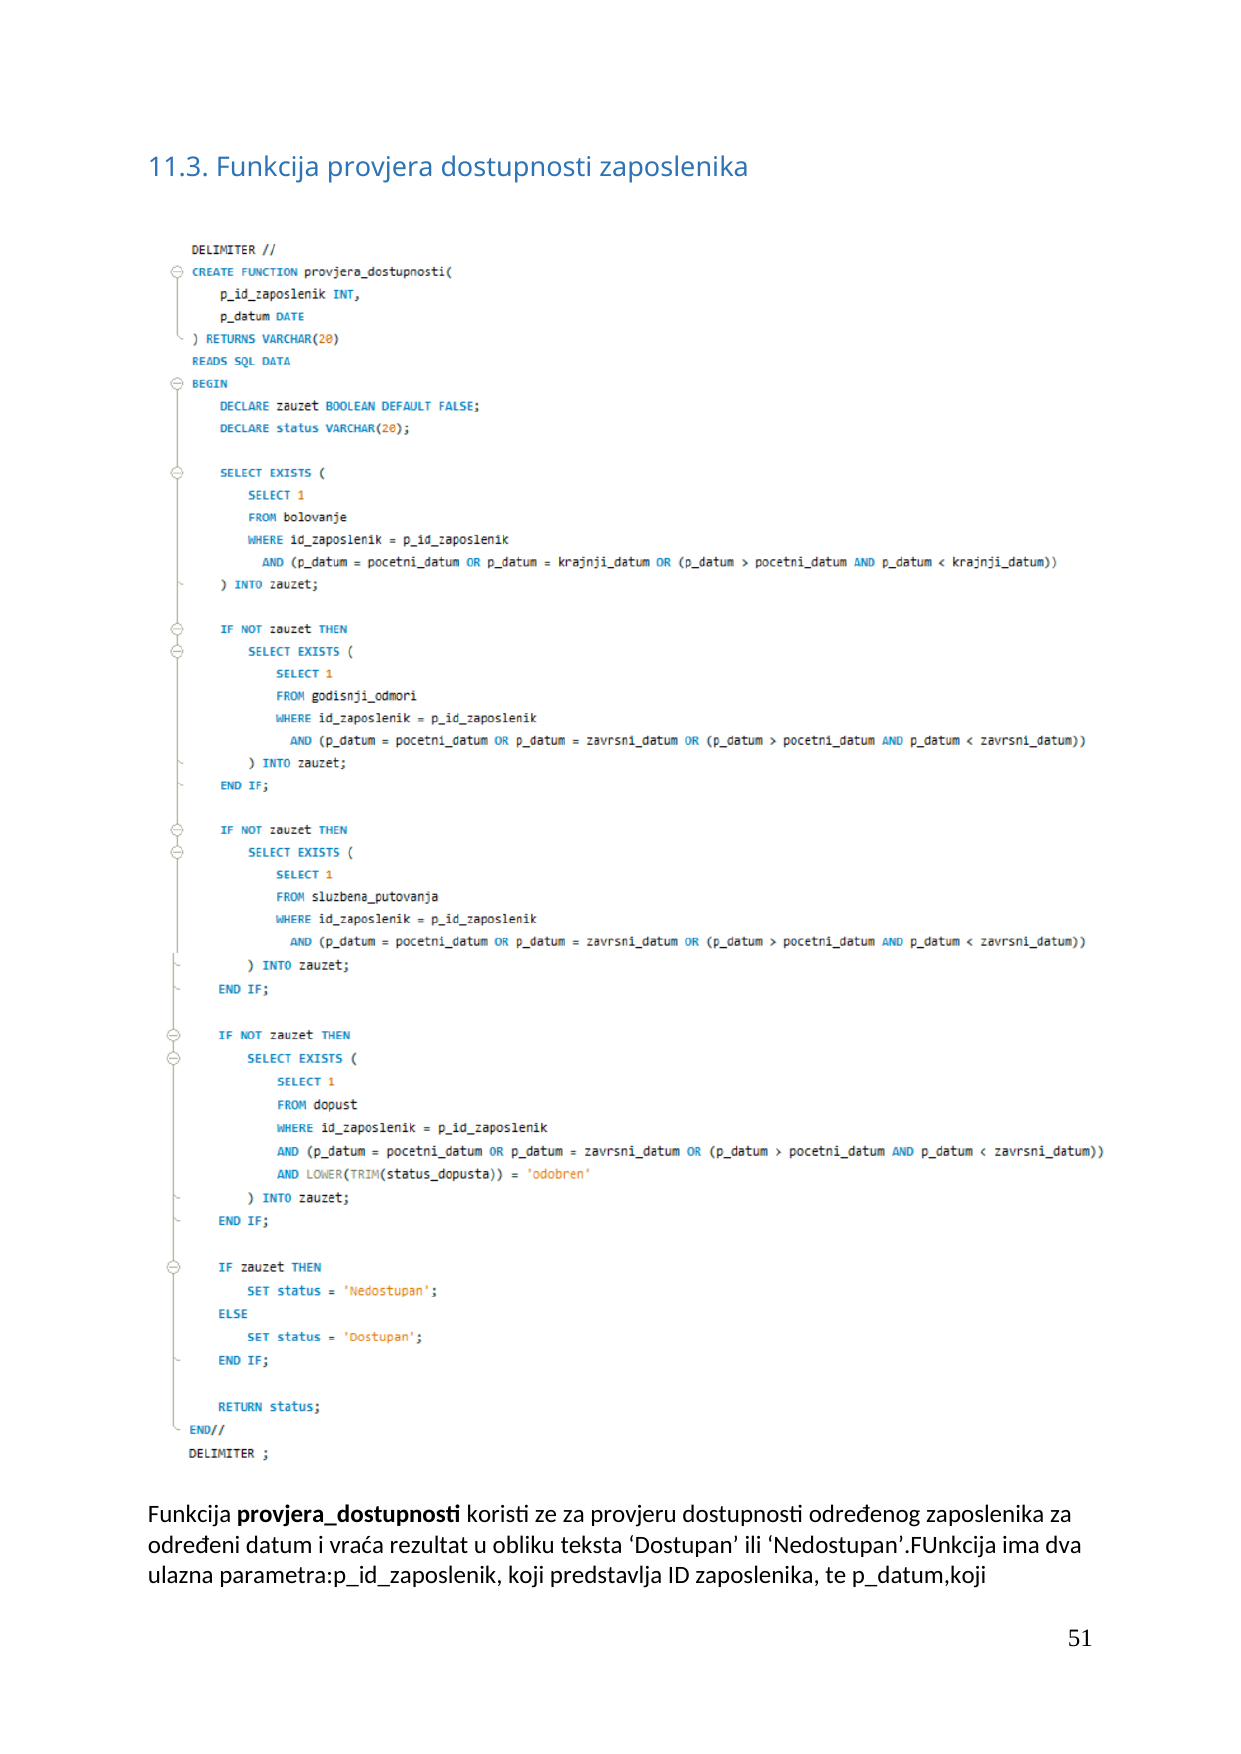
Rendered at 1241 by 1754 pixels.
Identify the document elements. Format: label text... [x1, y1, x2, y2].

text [148, 1498, 1093, 1590]
subtitle 11.3. Funkcija provjera dostupnosti zaposlenika [148, 148, 1093, 184]
